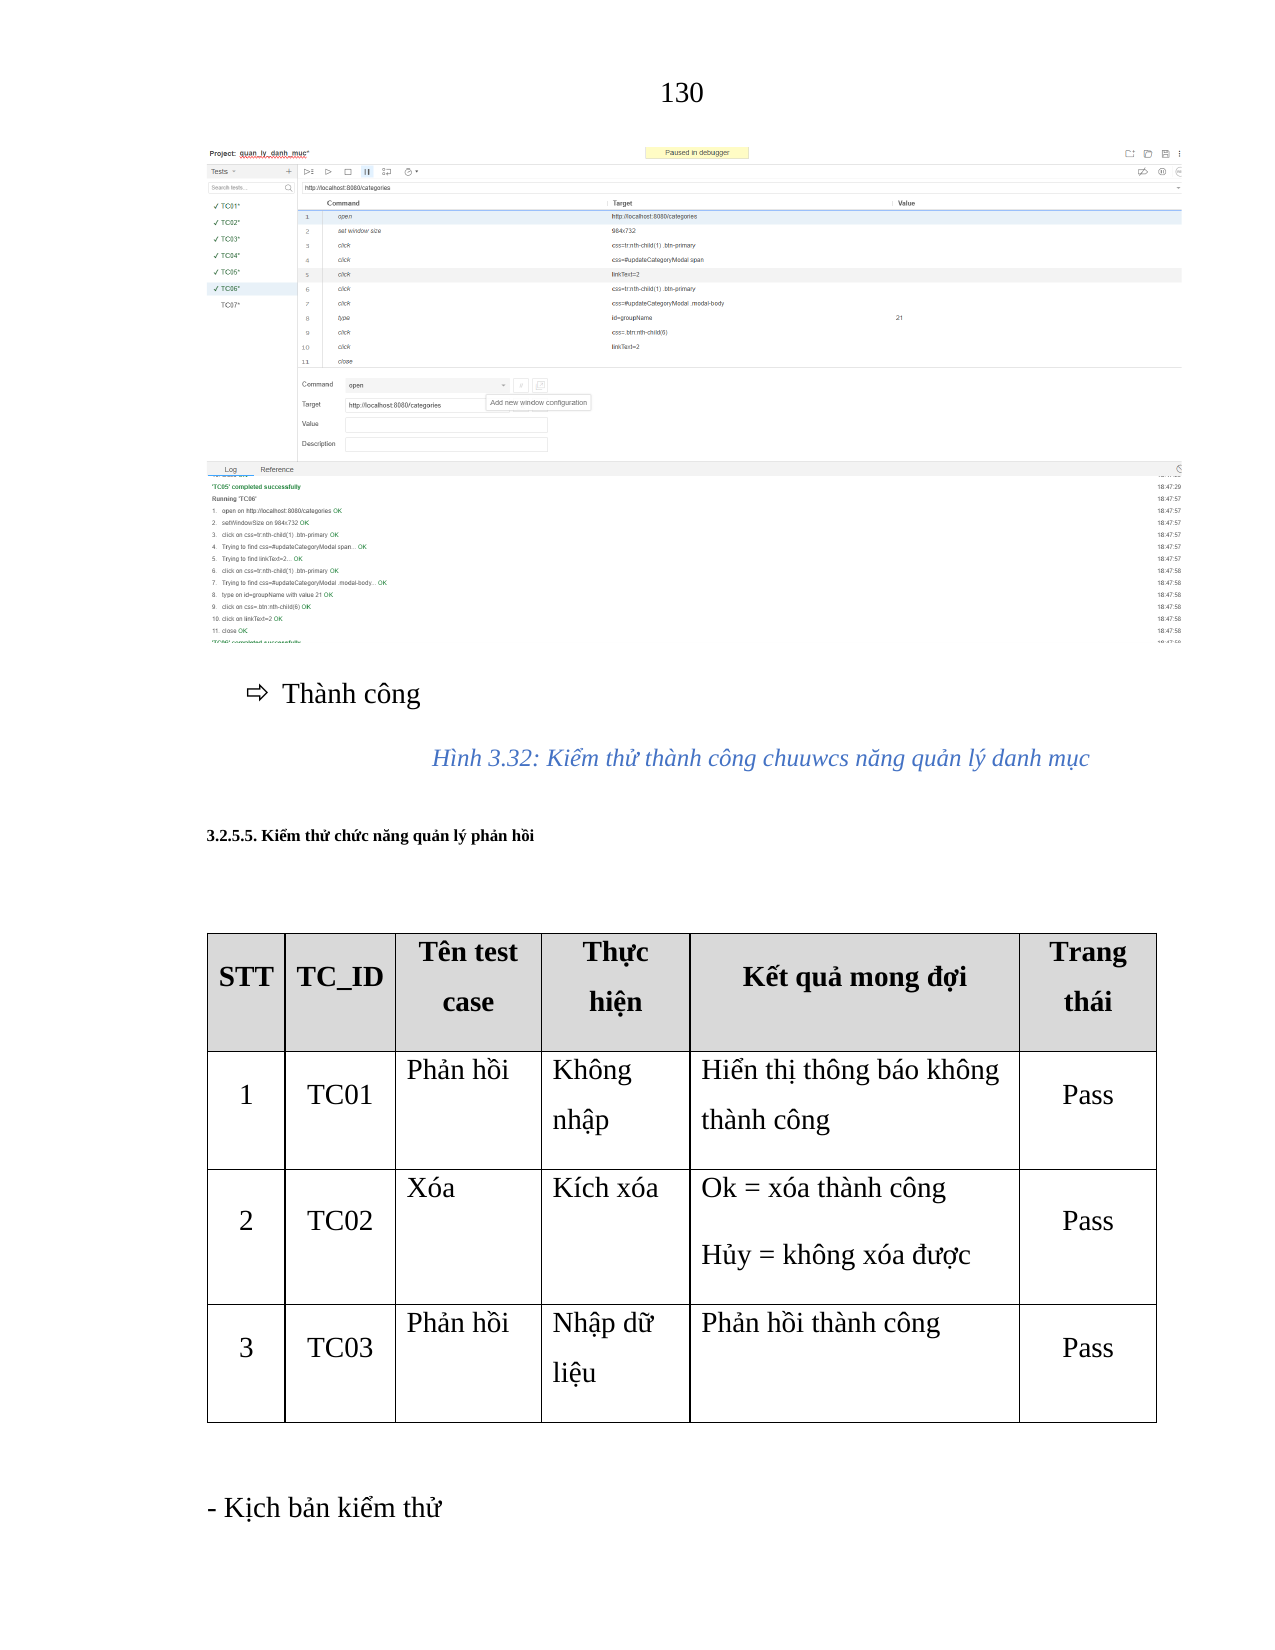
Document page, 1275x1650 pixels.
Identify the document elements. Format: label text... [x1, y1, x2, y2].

table_cell Hiển thị thông báo không thành công [691, 1052, 1019, 1169]
text - Kịch bản kiểm thử [207, 1490, 1157, 1524]
picture [206, 147, 1182, 643]
table_header Trang thái [1020, 934, 1156, 1051]
table_cell Phản hồi [396, 1305, 541, 1422]
table_cell Pass [1020, 1305, 1156, 1422]
table_cell Pass [1020, 1170, 1156, 1304]
table_cell Xóa [396, 1170, 541, 1304]
table_header Kết quả mong đợi [691, 934, 1019, 1051]
table_header Thực hiện [542, 934, 689, 1051]
table_cell Kích xóa [542, 1170, 689, 1304]
table_cell TC02 [286, 1170, 395, 1304]
table_header STT [208, 934, 284, 1051]
table_cell Nhập dữ liệu [542, 1305, 689, 1422]
table_header Tên test case [396, 934, 541, 1051]
table_cell TC01 [286, 1052, 395, 1169]
table_cell Ok = xóa thành công Hủy = không xóa được [691, 1170, 1019, 1304]
list Thành công [244, 676, 1157, 709]
table_cell Phản hồi [396, 1052, 541, 1169]
table_cell TC03 [286, 1305, 395, 1422]
text Hình 3.32: Kiểm thử thành công chuuwcs năng quản lý danh mục [432, 743, 1157, 772]
table_cell Không nhập [542, 1052, 689, 1169]
table_cell 3 [208, 1305, 284, 1422]
table_header TC_ID [286, 934, 395, 1051]
subtitle 3.2.5.5. Kiểm thử chức năng quản lý phản hồi [206, 811, 1157, 845]
table_cell Pass [1020, 1052, 1156, 1169]
table_cell 2 [208, 1170, 284, 1304]
table_cell Phản hồi thành công [691, 1305, 1019, 1422]
table_cell 1 [208, 1052, 284, 1169]
